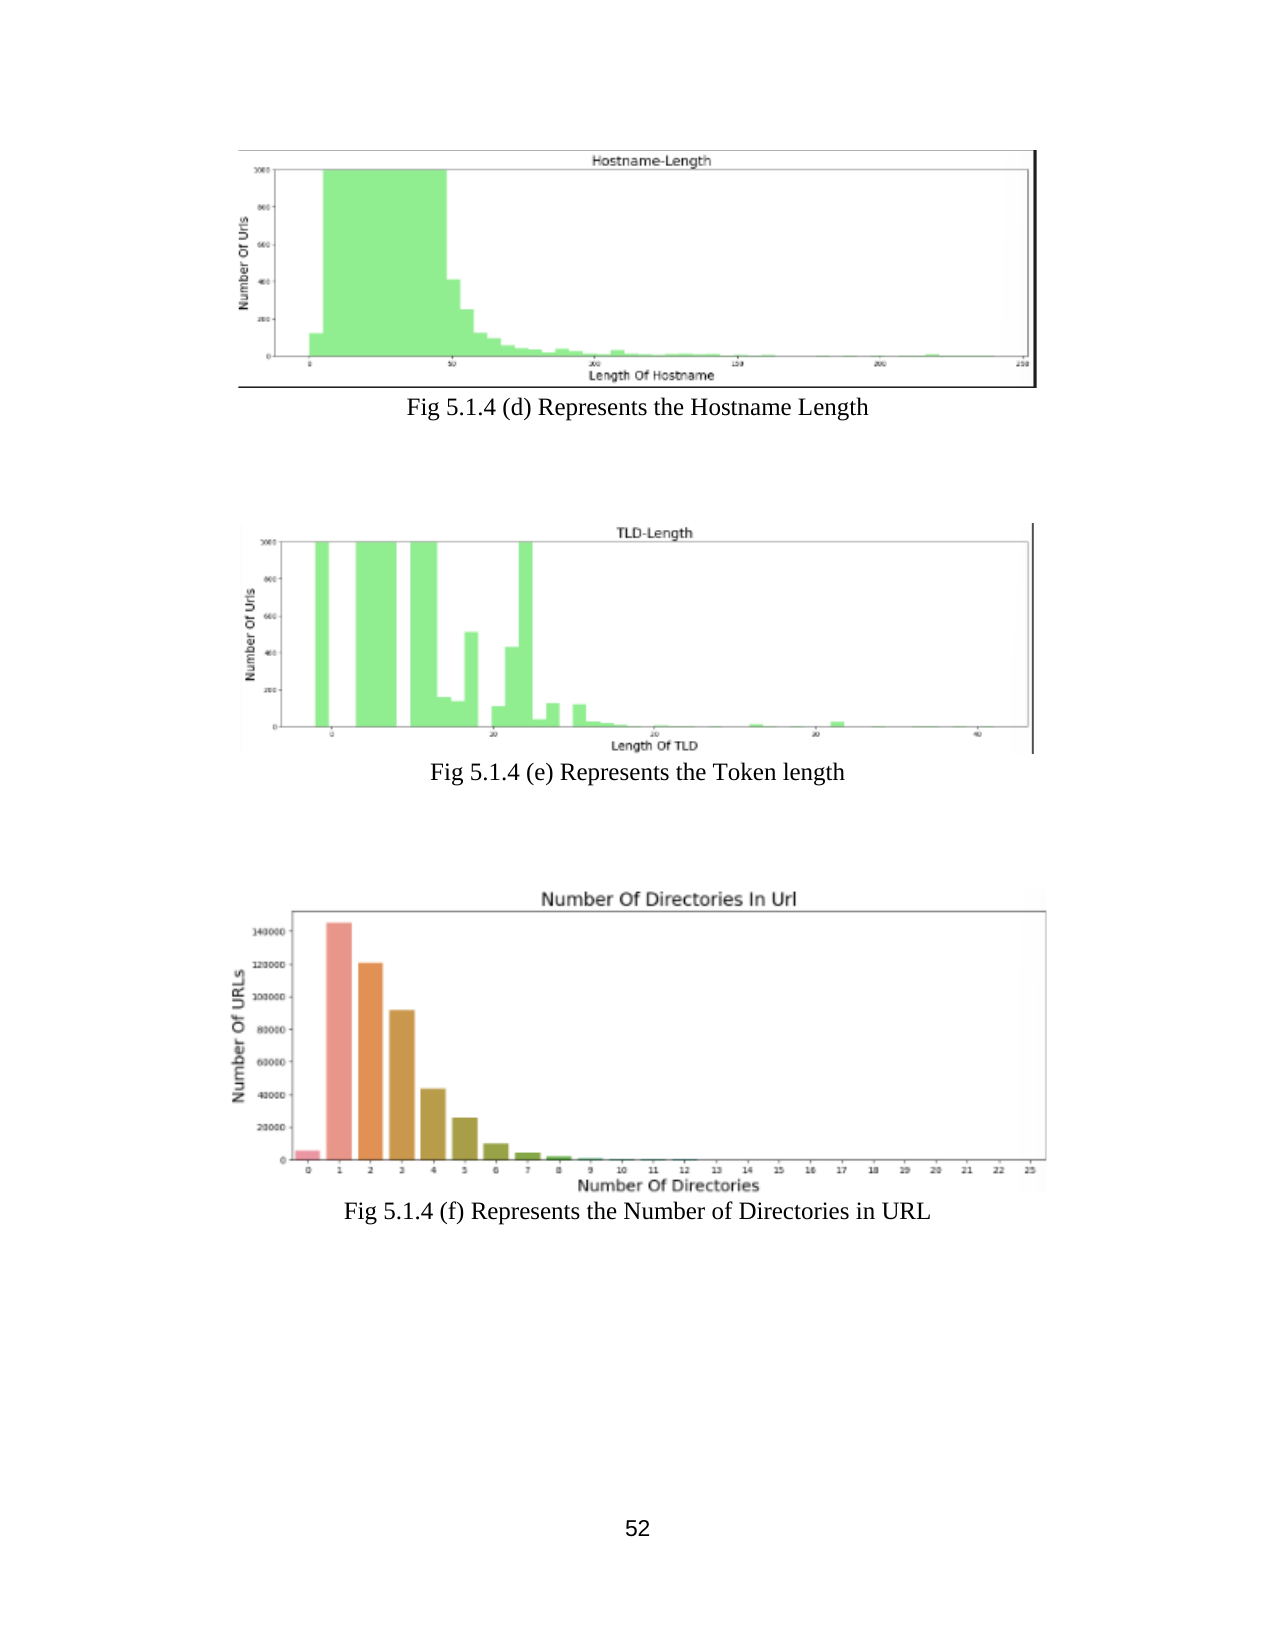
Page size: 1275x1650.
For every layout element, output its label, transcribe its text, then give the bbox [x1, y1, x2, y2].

text Fig 5.1.4 (e) Represents the Token length [150, 757, 1125, 786]
picture [241, 523, 1034, 754]
picture [228, 889, 1047, 1193]
picture [238, 150, 1037, 388]
text Fig 5.1.4 (f) Represents the Number of Directories in URL [150, 1196, 1125, 1225]
text Fig 5.1.4 (d) Represents the Hostname Length [150, 392, 1125, 421]
